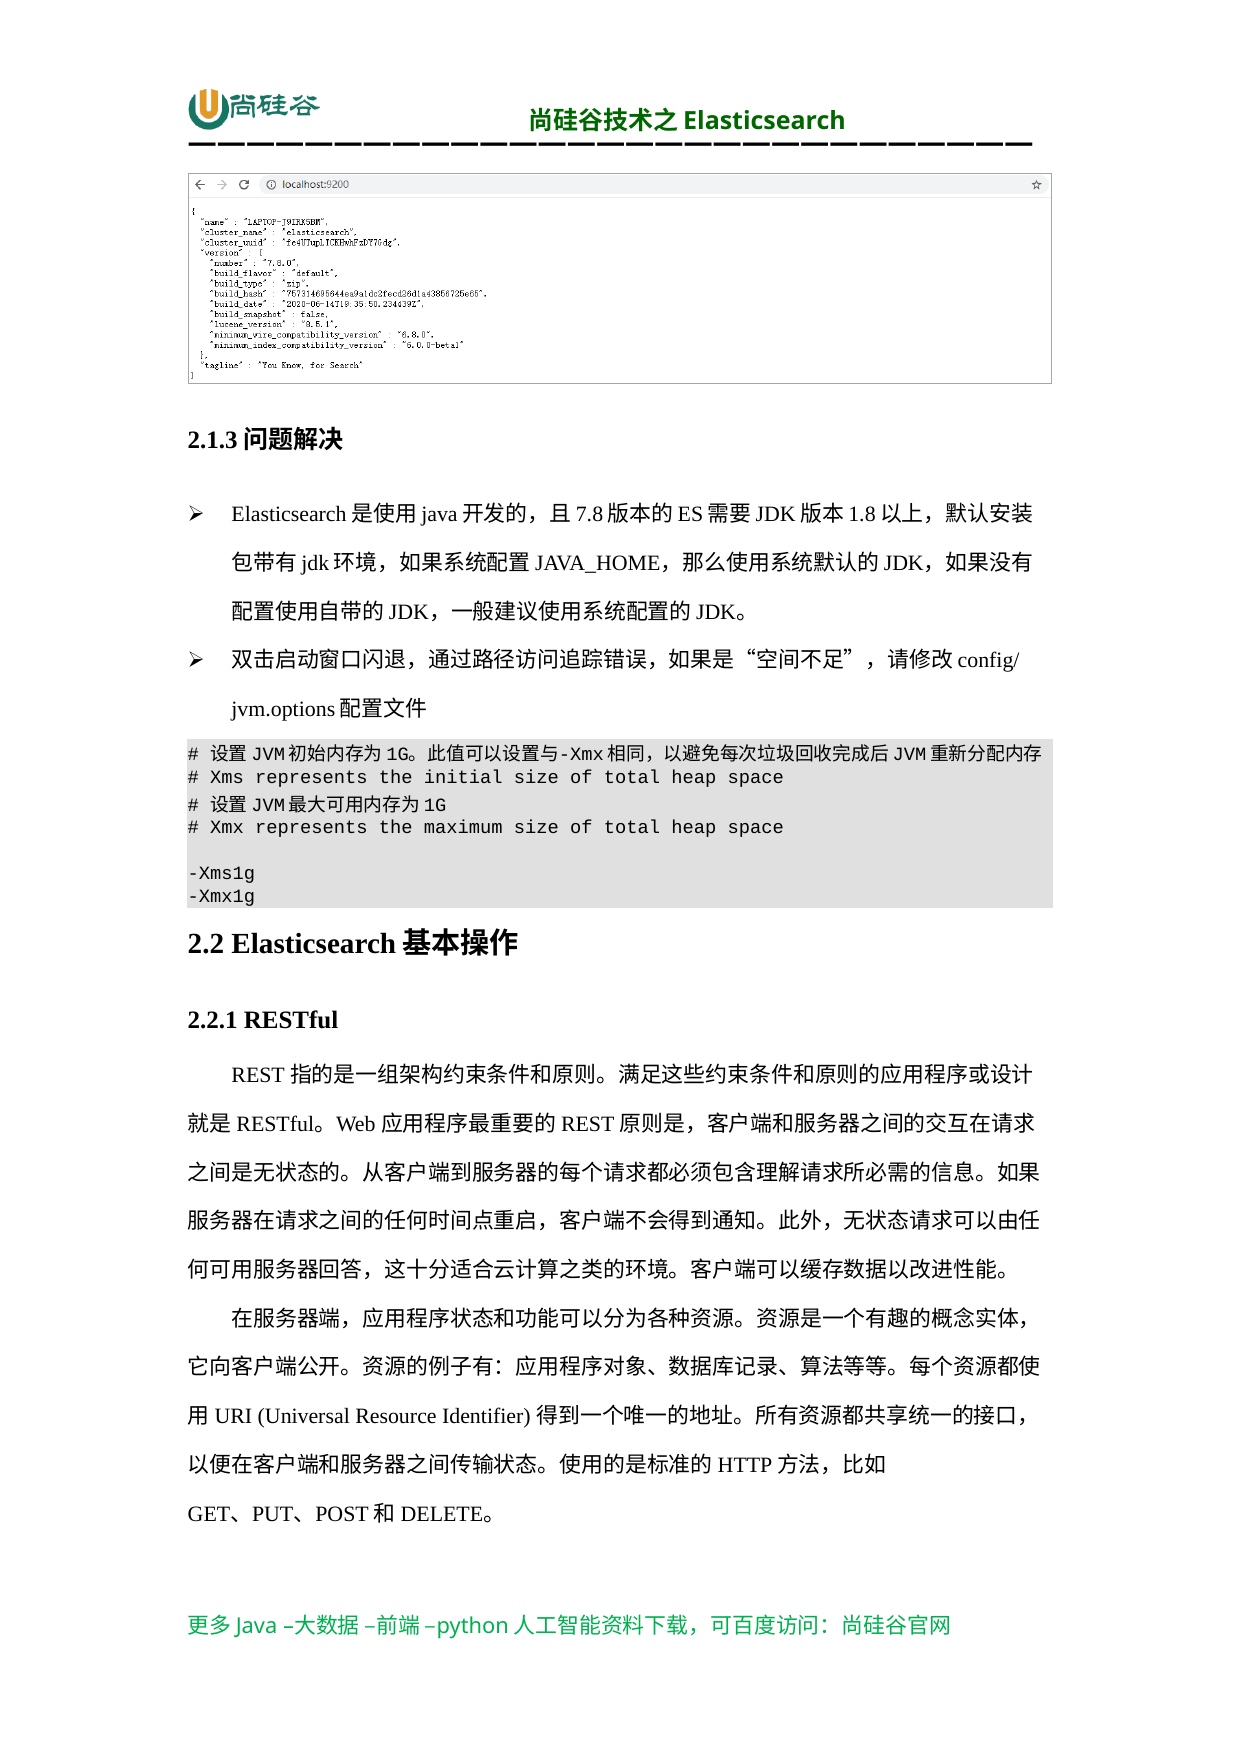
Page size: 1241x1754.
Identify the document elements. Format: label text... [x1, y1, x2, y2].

list Elasticsearch是使用java开发的，且7.8版本的ES需要JDK版本1.8以上，默认安装包带有jdk环境，如果系统配置JAVA_HOME，那么使用系统默认的JDK，如果没有配置使用自带的JDK，一般建议使用系统配置的JDK。 [187, 496, 1053, 626]
list 在服务器端，应用程序状态和功能可以分为各种资源。资源是一个有趣的概念实体，它向客户端公开。资源的例子有：应用程序对象、数据库记录、算法等等。每个资源都使用 URI (Universal Resource Identifier) 得到一个唯一的地址。所有资源都共享统一的接口，以便在客户端和服务器之间传输状态。使用的是标准的 HTTP 方法，比如 GET、PUT、POST 和 DELETE。 [187, 1300, 1053, 1528]
picture [189, 174, 1051, 383]
text -Xms1g [187, 862, 1053, 885]
subtitle 2.1.3 问题解决 [187, 405, 1053, 470]
subtitle 2.2 Elasticsearch基本操作 [187, 908, 1053, 973]
text # 设置JVM最大可用内存为1G [187, 789, 1053, 817]
text # Xms represents the initial size of total heap space [187, 766, 1053, 789]
text -Xmx1g [187, 885, 1053, 908]
text # 设置JVM初始内存为1G。此值可以设置与-Xmx相同，以避免每次垃圾回收完成后JVM重新分配内存 [187, 739, 1053, 766]
picture [187, 88, 320, 130]
list 双击启动窗口闪退，通过路径访问追踪错误，如果是“空间不足”，请修改config/jvm.options配置文件 [187, 642, 1053, 723]
subtitle 2.2.1 RESTful [187, 1004, 1053, 1036]
list REST 指的是一组架构约束条件和原则。满足这些约束条件和原则的应用程序或设计就是 RESTful。Web 应用程序最重要的 REST 原则是，客户端和服务器之间的交互在请求之间是无状态的。从客户端到服务器的每个请求都必须包含理解请求所必需的信息。如果服务器在请求之间的任何时间点重启，客户端不会得到通知。此外，无状态请求可以由任何可用服务器回答，这十分适合云计算之类的环境。客户端可以缓存数据以改进性能。 [187, 1057, 1053, 1284]
text # Xmx represents the maximum size of total heap space [187, 817, 1053, 839]
